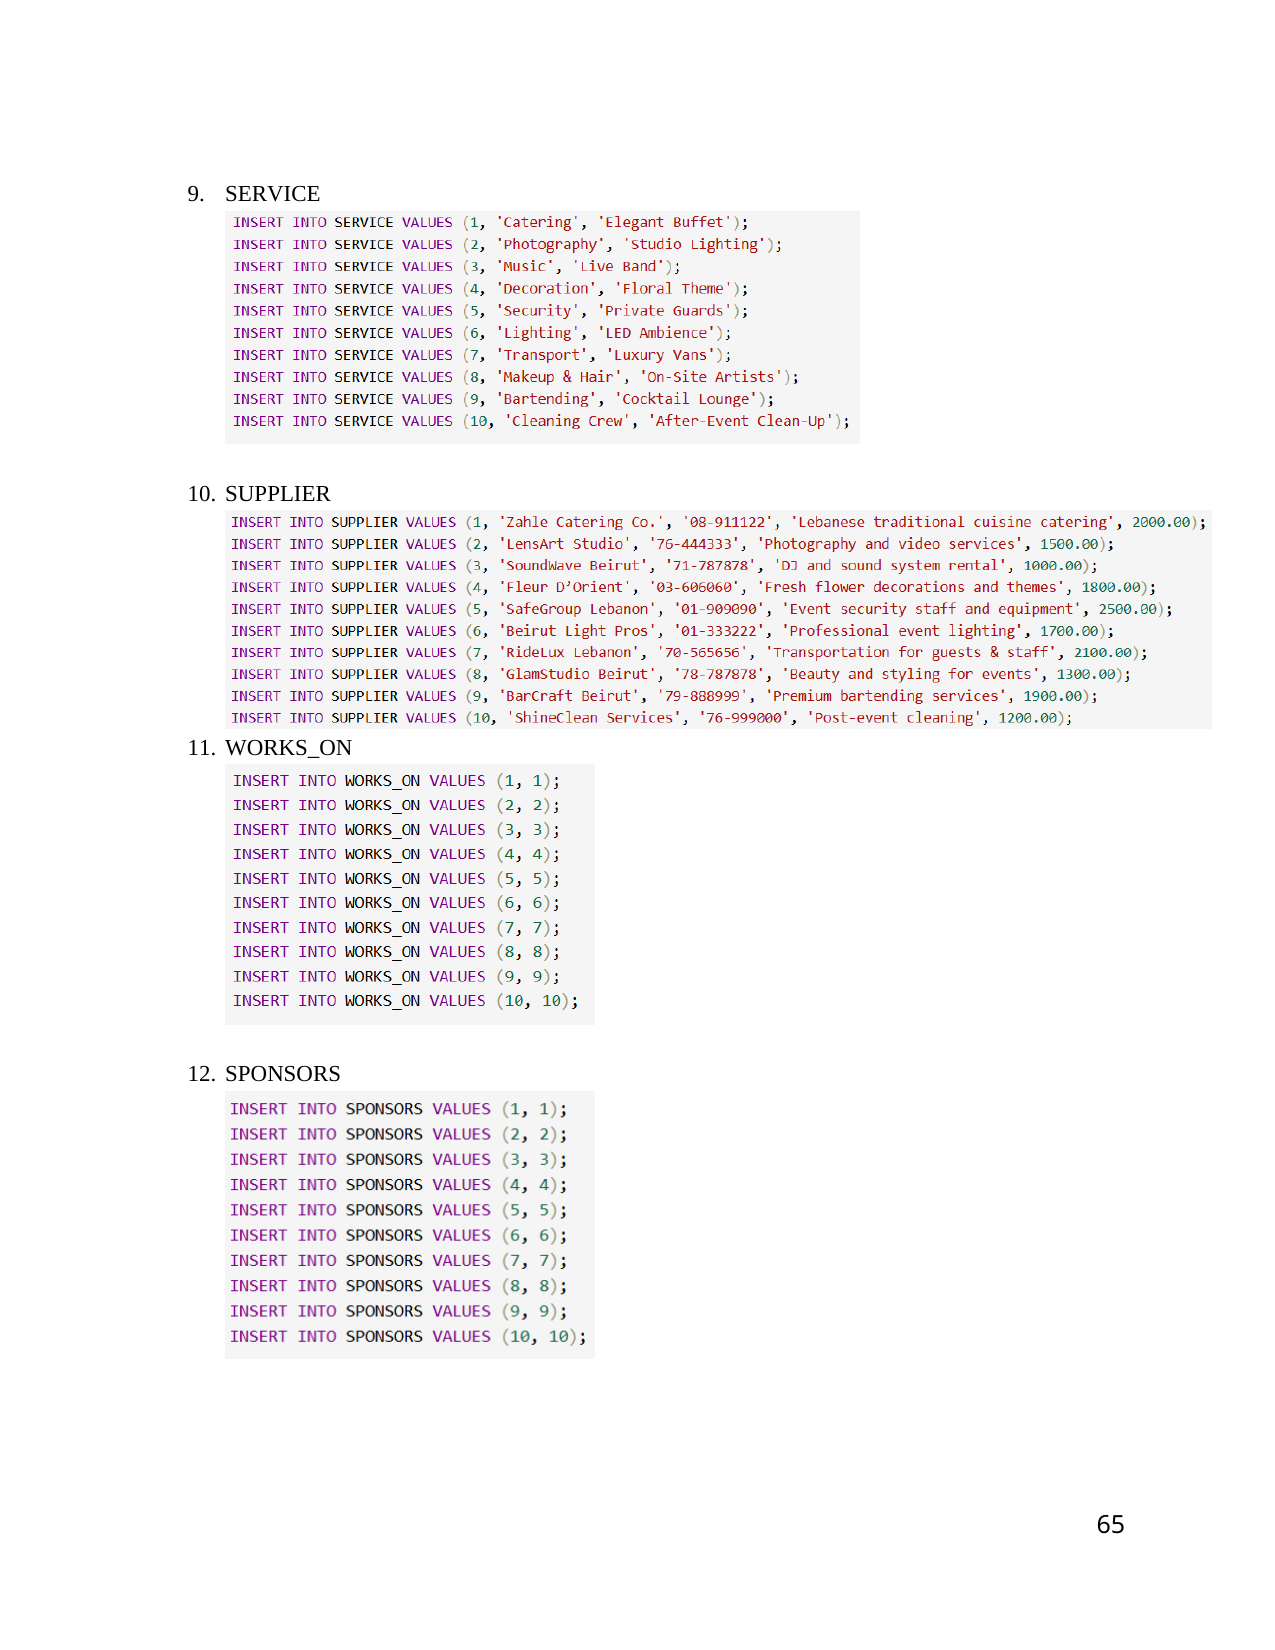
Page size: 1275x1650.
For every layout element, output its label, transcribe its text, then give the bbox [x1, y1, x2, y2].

list WORKS_ON [187, 734, 1125, 761]
list SUPPLIER [187, 480, 1125, 506]
picture [225, 211, 860, 444]
picture [225, 1091, 595, 1359]
picture [225, 510, 1213, 729]
picture [225, 764, 595, 1025]
list SERVICE [187, 181, 1125, 207]
list SPONSORS [187, 1061, 1125, 1087]
